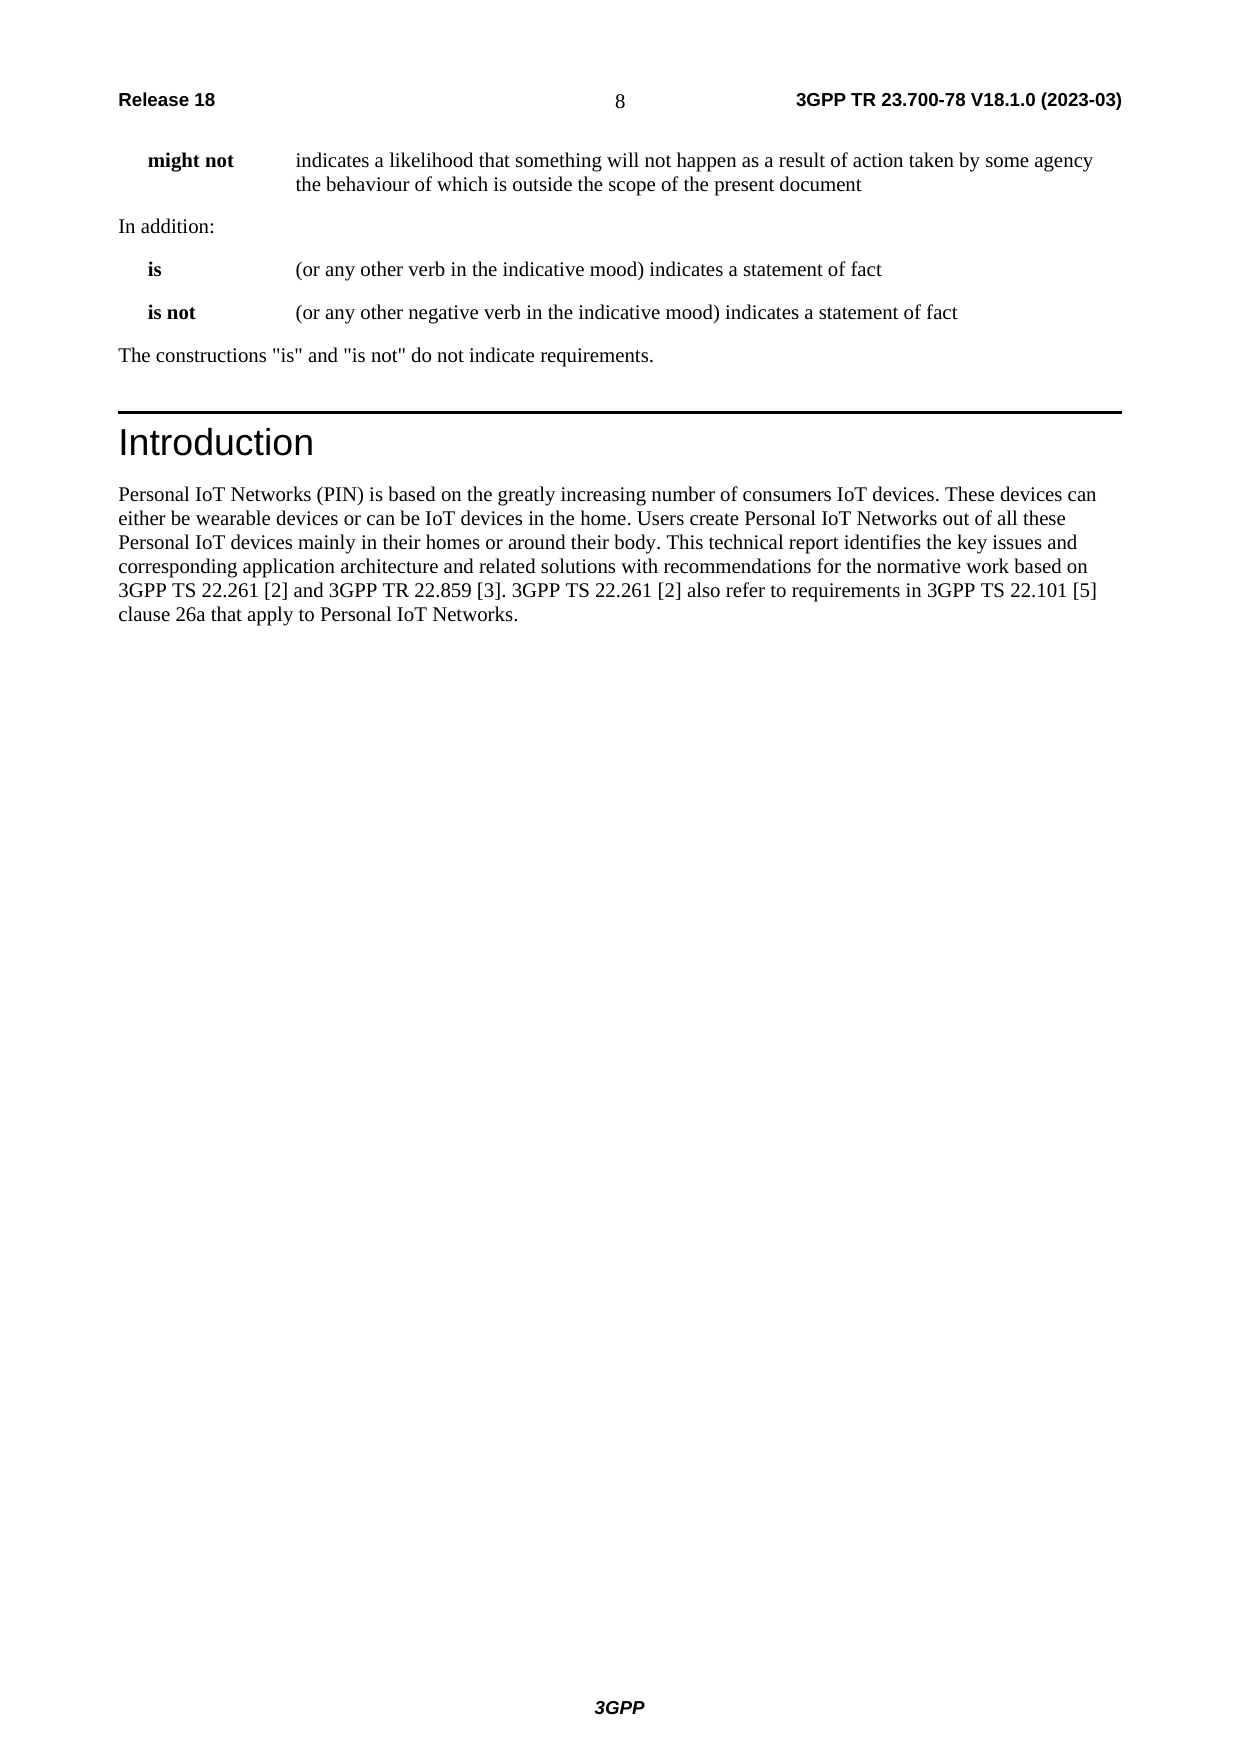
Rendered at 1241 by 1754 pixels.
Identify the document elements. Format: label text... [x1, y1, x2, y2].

subtitle Introduction [118, 414, 1122, 463]
text In addition: [118, 214, 1122, 238]
text The constructions "is" and "is not" do not indicate requirements. [118, 343, 1122, 367]
text is (or any other verb in the indicative mood) indicates a statement of fact [148, 257, 1122, 281]
text might not indicates a likelihood that something will not happen as a result of action taken by some agency the behaviour of which is outside the scope of the present document [148, 147, 1122, 196]
text is not (or any other negative verb in the indicative mood) indicates a statement of fact [148, 300, 1122, 324]
text Personal IoT Networks (PIN) is based on the greatly increasing number of consumers IoT devices. These devices can either be wearable devices or can be IoT devices in the home. Users create Personal IoT Networks out of all these Personal IoT devices mainly in their homes or around their body. This technical report identifies the key issues and corresponding application architecture and related solutions with recommendations for the normative work based on 3GPP TS 22.261 [2] and 3GPP TR 22.859 [3]. 3GPP TS 22.261 [2] also refer to requirements in 3GPP TS 22.101 [5] clause 26a that apply to Personal IoT Networks. [118, 482, 1122, 626]
